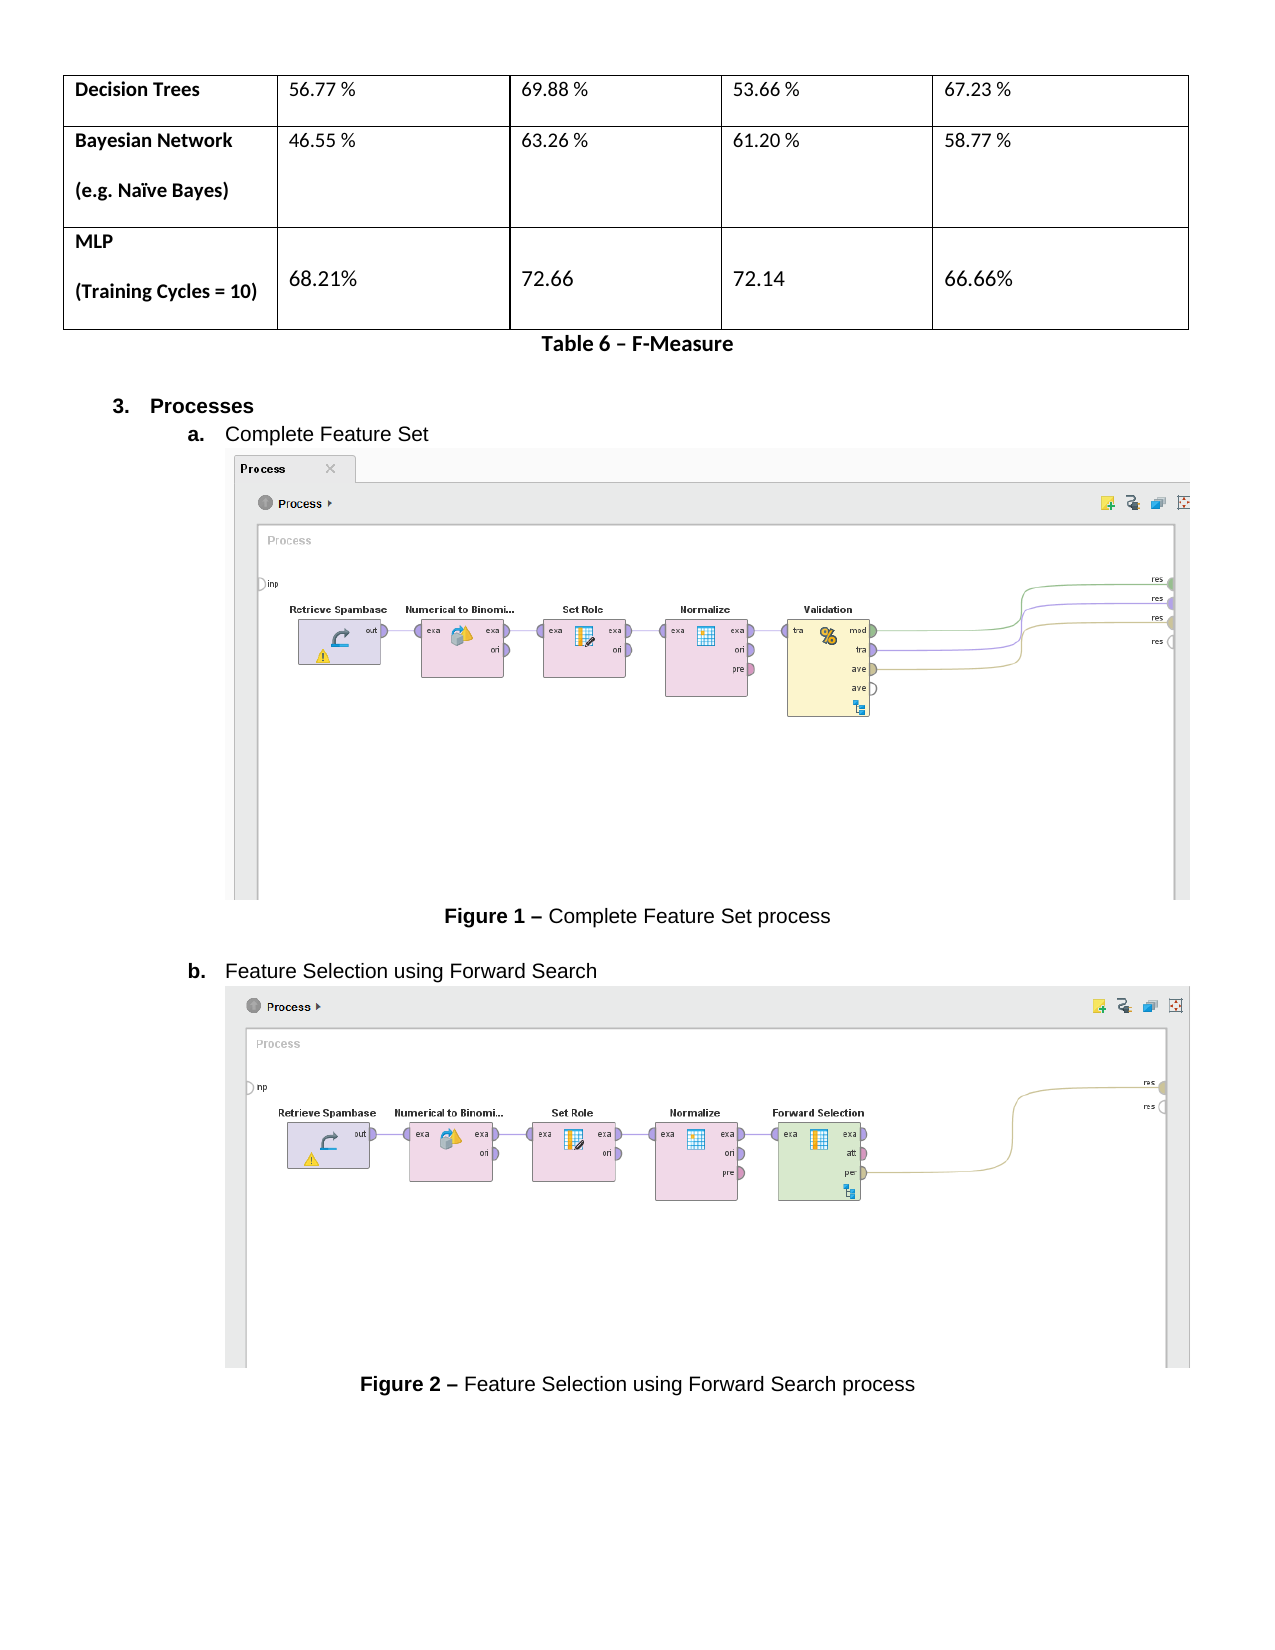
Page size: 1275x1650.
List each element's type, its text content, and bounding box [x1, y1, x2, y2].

list Processes [112, 394, 1200, 418]
table_cell 61.20 % [722, 127, 932, 227]
text Figure 2 – Feature Selection using Forward Search process [75, 1372, 1200, 1396]
picture [225, 448, 1190, 900]
list Feature Selection using Forward Search [187, 959, 1200, 983]
table_cell Decision Trees [64, 76, 277, 126]
table_cell 67.23 % [933, 76, 1188, 126]
list Complete Feature Set [187, 421, 1200, 445]
picture [225, 986, 1191, 1368]
table_cell 53.66 % [722, 76, 932, 126]
table_cell 69.88 % [511, 76, 721, 126]
text Figure 1 – Complete Feature Set process [75, 904, 1200, 928]
table_cell 56.77 % [278, 76, 509, 126]
table_cell 68.21% [278, 228, 509, 328]
text Table 6 – F-Measure [75, 329, 1200, 357]
table_cell 72.14 [722, 228, 932, 328]
table_cell 66.66% [933, 228, 1188, 328]
table_cell 72.66 [511, 228, 721, 328]
table_cell Bayesian Network (e.g. Naïve Bayes) [64, 127, 277, 227]
table_cell 63.26 % [511, 127, 721, 227]
table_cell 46.55 % [278, 127, 509, 227]
table_cell 58.77 % [933, 127, 1188, 227]
table_cell MLP (Training Cycles = 10) [64, 228, 277, 328]
